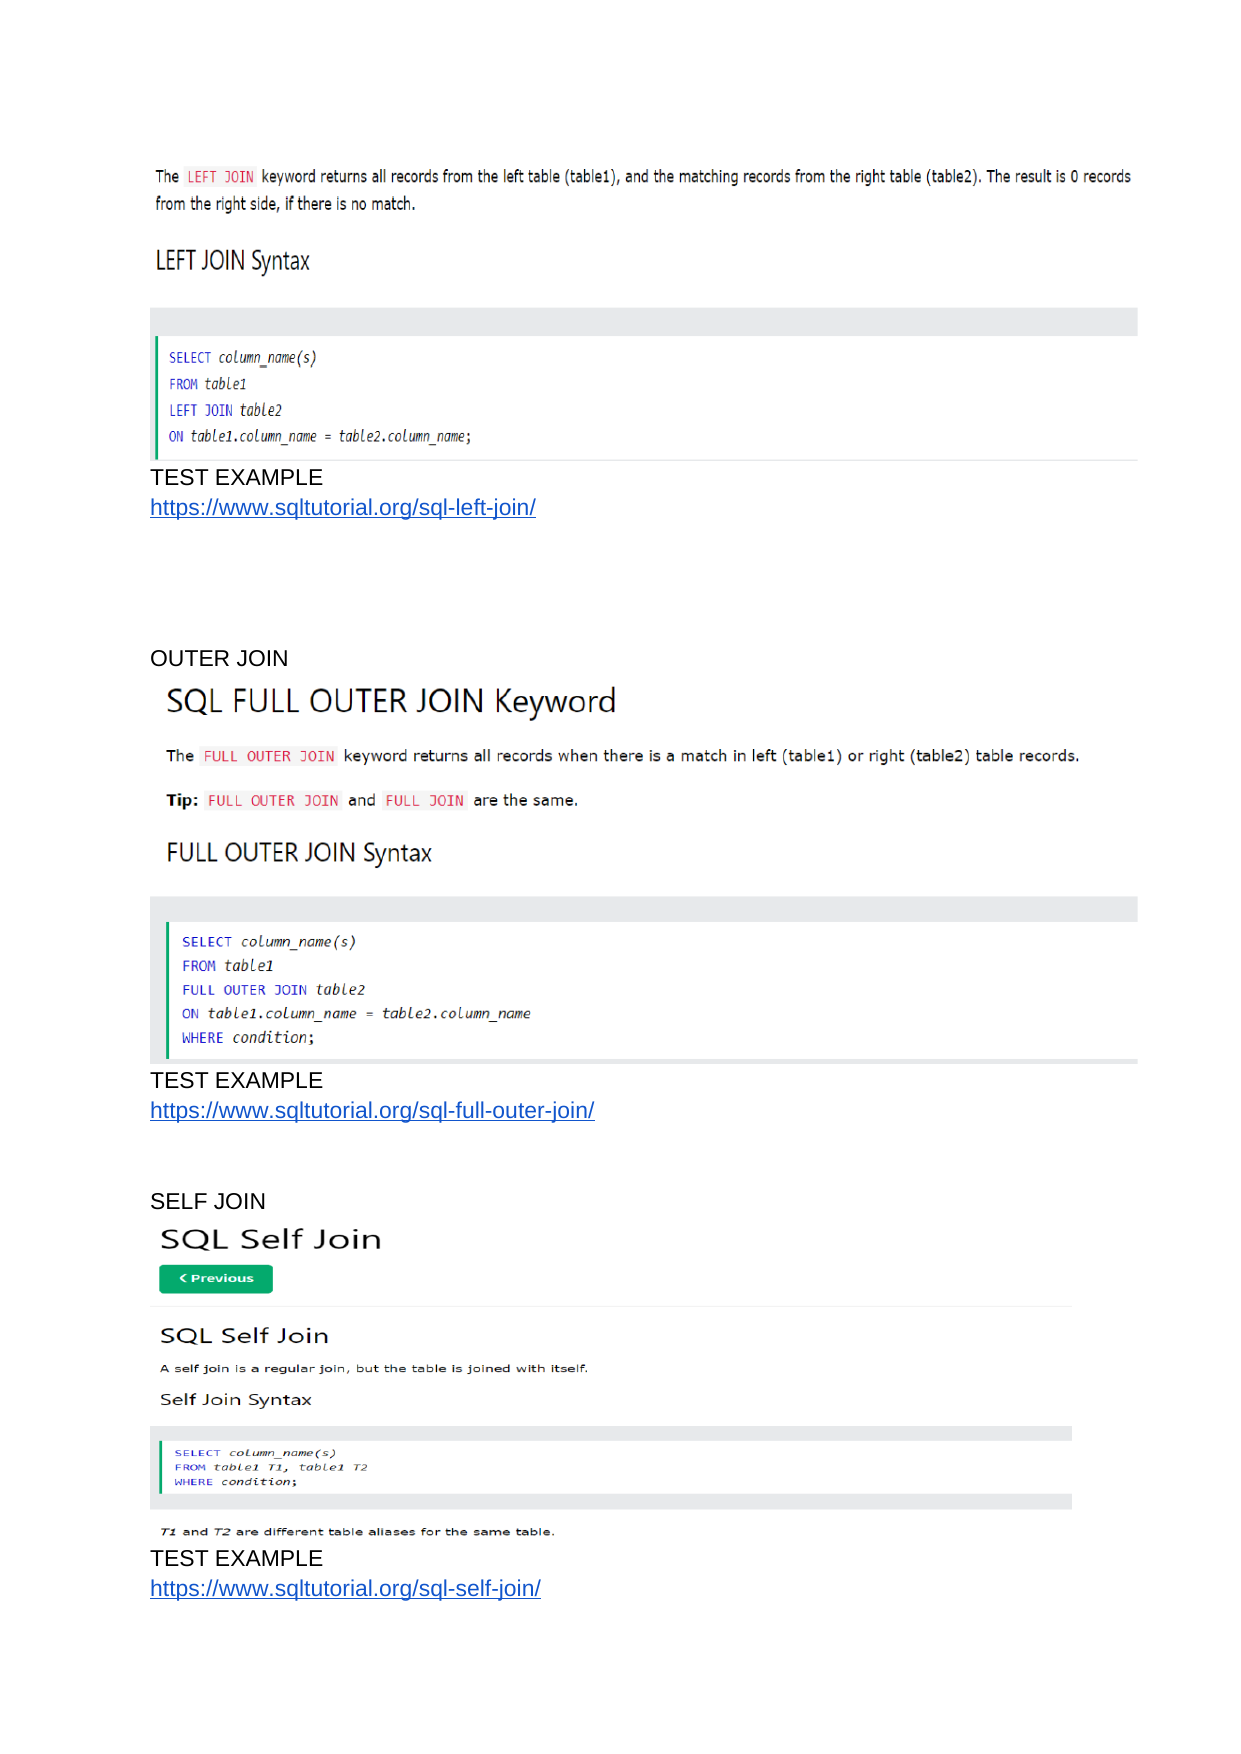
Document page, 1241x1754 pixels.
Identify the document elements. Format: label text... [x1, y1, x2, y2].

picture [150, 1218, 1072, 1541]
text https://www.sqltutorial.org/sql-self-join/ [150, 1575, 1090, 1601]
picture [150, 675, 1138, 1064]
text https://www.sqltutorial.org/sql-left-join/ [150, 494, 1090, 521]
text TEST EXAMPLE [150, 464, 1090, 490]
text OUTER JOIN [150, 645, 1090, 672]
text https://www.sqltutorial.org/sql-full-outer-join/ [150, 1097, 1090, 1123]
text TEST EXAMPLE [150, 1067, 1090, 1093]
text SELF JOIN [150, 1188, 1090, 1214]
text TEST EXAMPLE [150, 1544, 1090, 1571]
picture [150, 150, 1138, 461]
